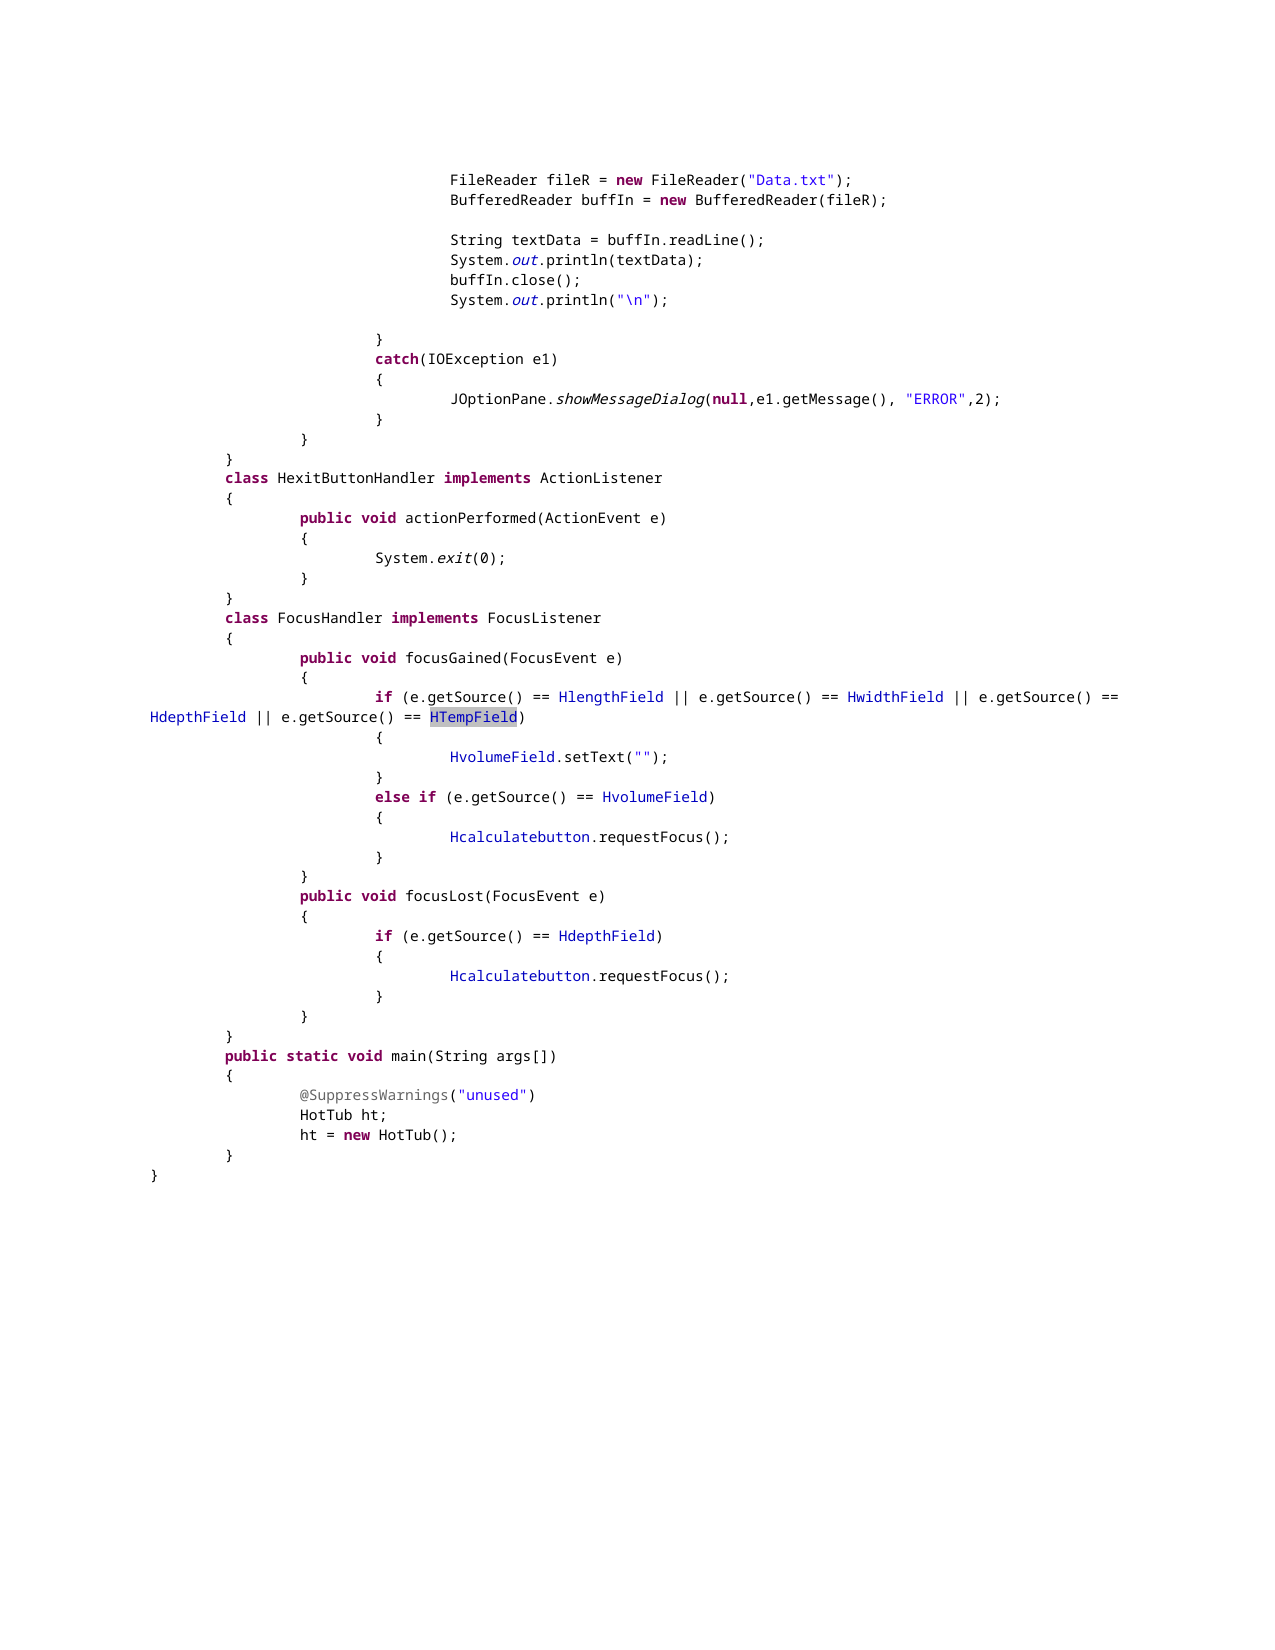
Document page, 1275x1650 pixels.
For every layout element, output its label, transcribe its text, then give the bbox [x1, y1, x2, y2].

text } [150, 568, 1125, 588]
text HotTub ht; [150, 1105, 1125, 1125]
text } [150, 1025, 1125, 1045]
text class FocusHandler implements FocusListener [150, 608, 1125, 627]
text buffIn.close(); [150, 269, 1125, 289]
text public void actionPerformed(ActionEvent e) [150, 508, 1125, 528]
text { [150, 906, 1125, 926]
text JOptionPane.showMessageDialog(null,e1.getMessage(), "ERROR",2); [150, 389, 1125, 409]
text } [150, 1006, 1125, 1025]
text System.exit(0); [150, 548, 1125, 568]
text } [150, 409, 1125, 428]
text { [150, 1065, 1125, 1085]
text public static void main(String args[]) [150, 1045, 1125, 1065]
text } [150, 1165, 1125, 1184]
text Hcalculatebutton.requestFocus(); [150, 826, 1125, 846]
text { [150, 807, 1125, 826]
text { [150, 369, 1125, 389]
text BufferedReader buffIn = new BufferedReader(fileR); [150, 190, 1125, 210]
text } [150, 428, 1125, 448]
text catch(IOException e1) [150, 349, 1125, 369]
text Hcalculatebutton.requestFocus(); [150, 966, 1125, 986]
text { [150, 627, 1125, 647]
text } [150, 448, 1125, 468]
text ht = new HotTub(); [150, 1125, 1125, 1145]
text public void focusLost(FocusEvent e) [150, 886, 1125, 906]
text String textData = buffIn.readLine(); [150, 229, 1125, 249]
text HvolumeField.setText(""); [150, 747, 1125, 767]
text if (e.getSource() == HlengthField || e.getSource() == HwidthField || e.getSource() == HdepthField || e.getSource() == HTempField) [150, 687, 1125, 727]
text { [150, 488, 1125, 508]
text } [150, 866, 1125, 886]
text FileReader fileR = new FileReader("Data.txt"); [150, 170, 1125, 190]
text { [150, 727, 1125, 747]
text } [150, 588, 1125, 608]
text public void focusGained(FocusEvent e) [150, 647, 1125, 667]
text } [150, 1145, 1125, 1165]
text } [150, 329, 1125, 349]
text if (e.getSource() == HdepthField) [150, 926, 1125, 946]
text } [150, 986, 1125, 1006]
text else if (e.getSource() == HvolumeField) [150, 787, 1125, 807]
text System.out.println(textData); [150, 249, 1125, 269]
text class HexitButtonHandler implements ActionListener [150, 468, 1125, 488]
text @SuppressWarnings("unused") [150, 1085, 1125, 1105]
text { [150, 528, 1125, 548]
text { [150, 946, 1125, 966]
text { [150, 667, 1125, 687]
text System.out.println("\n"); [150, 289, 1125, 309]
text } [150, 846, 1125, 866]
text } [150, 767, 1125, 787]
